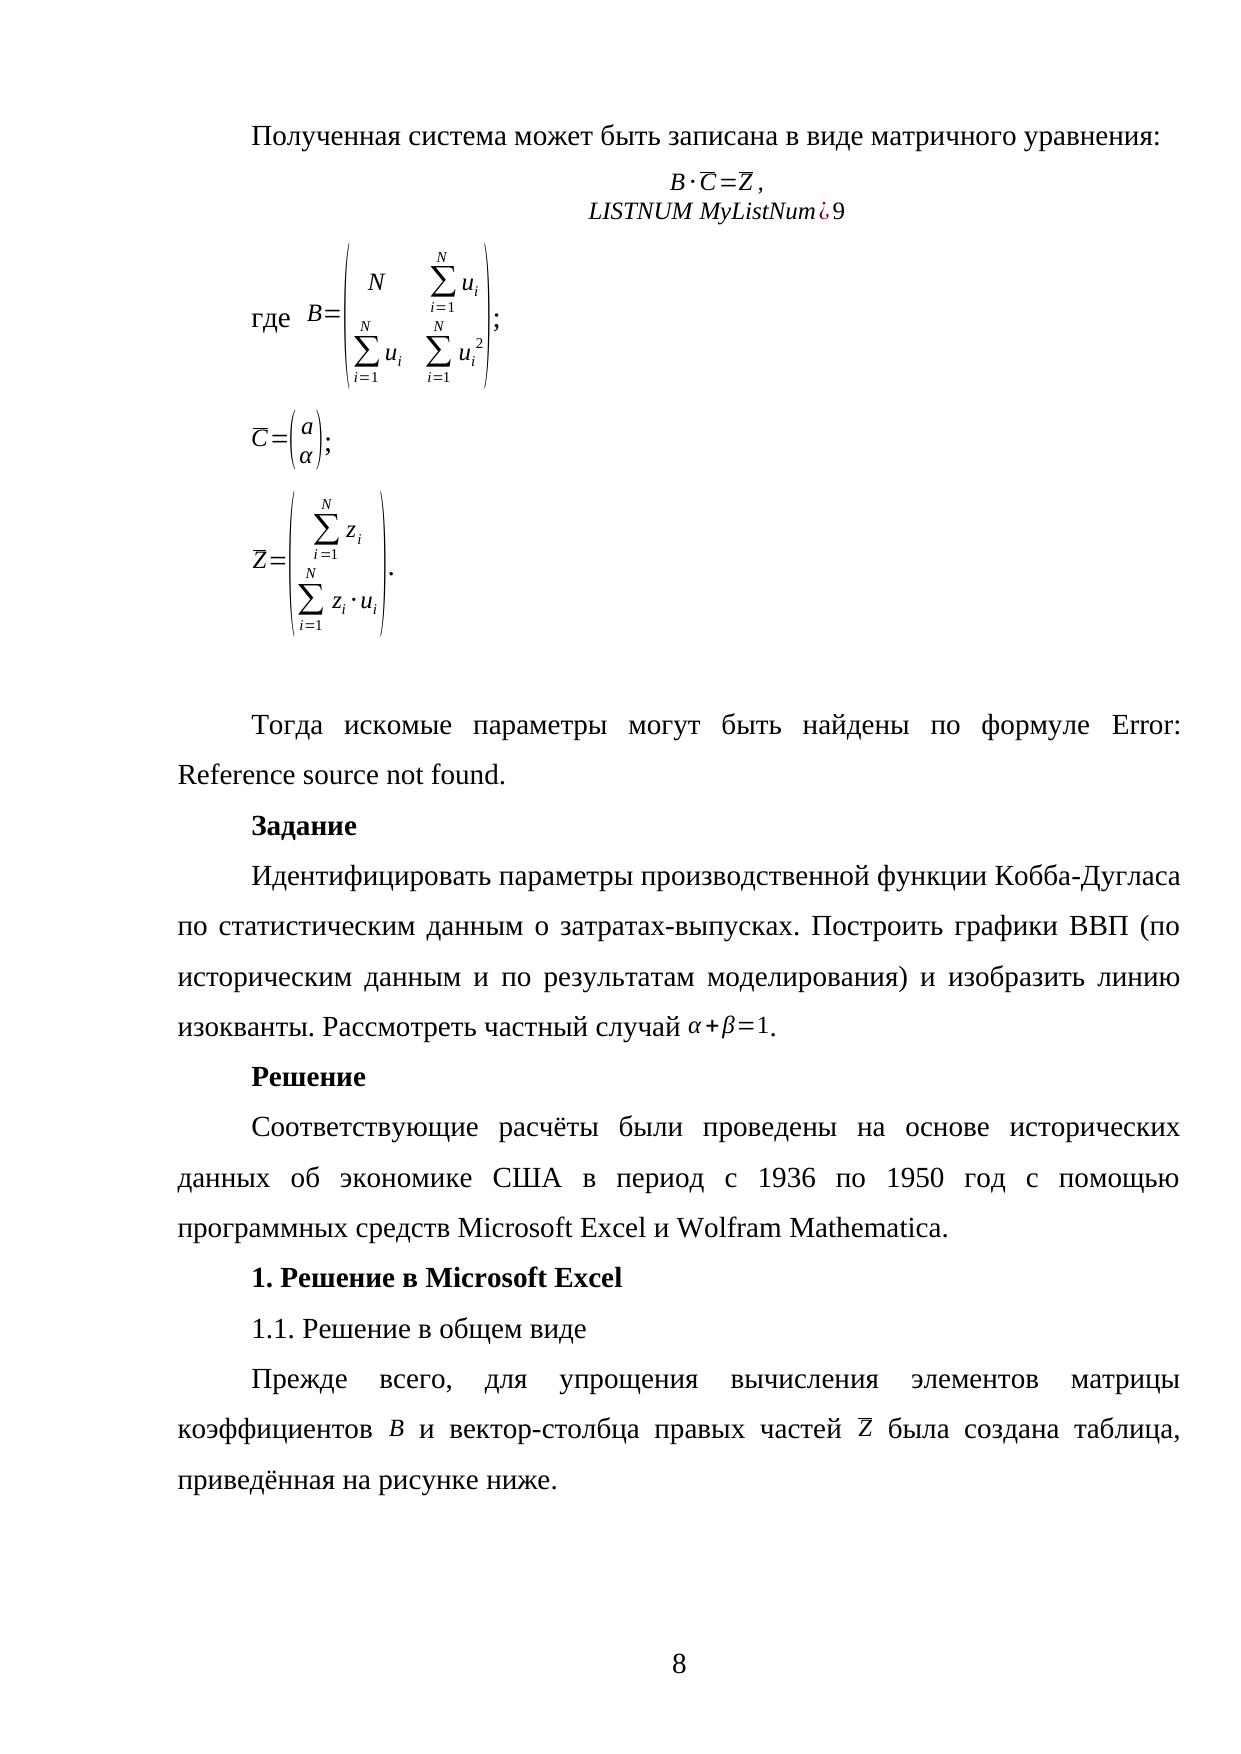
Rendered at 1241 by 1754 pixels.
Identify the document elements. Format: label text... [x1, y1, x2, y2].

text . [177, 489, 1181, 640]
text Решение [177, 1059, 1181, 1093]
text Полученная система может быть записана в виде матричного уравнения: [177, 118, 1181, 152]
text Задание [177, 808, 1181, 841]
text 1. Решение в Microsoft Excel [177, 1261, 1181, 1294]
text 1.1. Решение в общем виде [177, 1311, 1181, 1344]
text ; [177, 409, 1181, 473]
text Соответствующие расчёты были проведены на основе исторических данных об экономике США в период с 1936 по 1950 год с помощью программных средств Microsoft Excel и Wolfram Mathematica. [177, 1109, 1181, 1244]
text Идентифицировать параметры производственной функции Кобба-Дугласа по статистическим данным о затратах-выпусках. Построить графики ВВП (по историческим данным и по результатам моделирования) и изобразить линию изокванты. Рассмотреть частный случай . [177, 858, 1181, 1042]
text Прежде всего, для упрощения вычисления элементов матрицы коэффициентов и вектор-столбца правых частей была создана таблица, приведённая на рисунке ниже. [177, 1361, 1181, 1495]
text где ; [177, 242, 1181, 392]
text Тогда искомые параметры могут быть найдены по формуле (7). [177, 707, 1181, 791]
